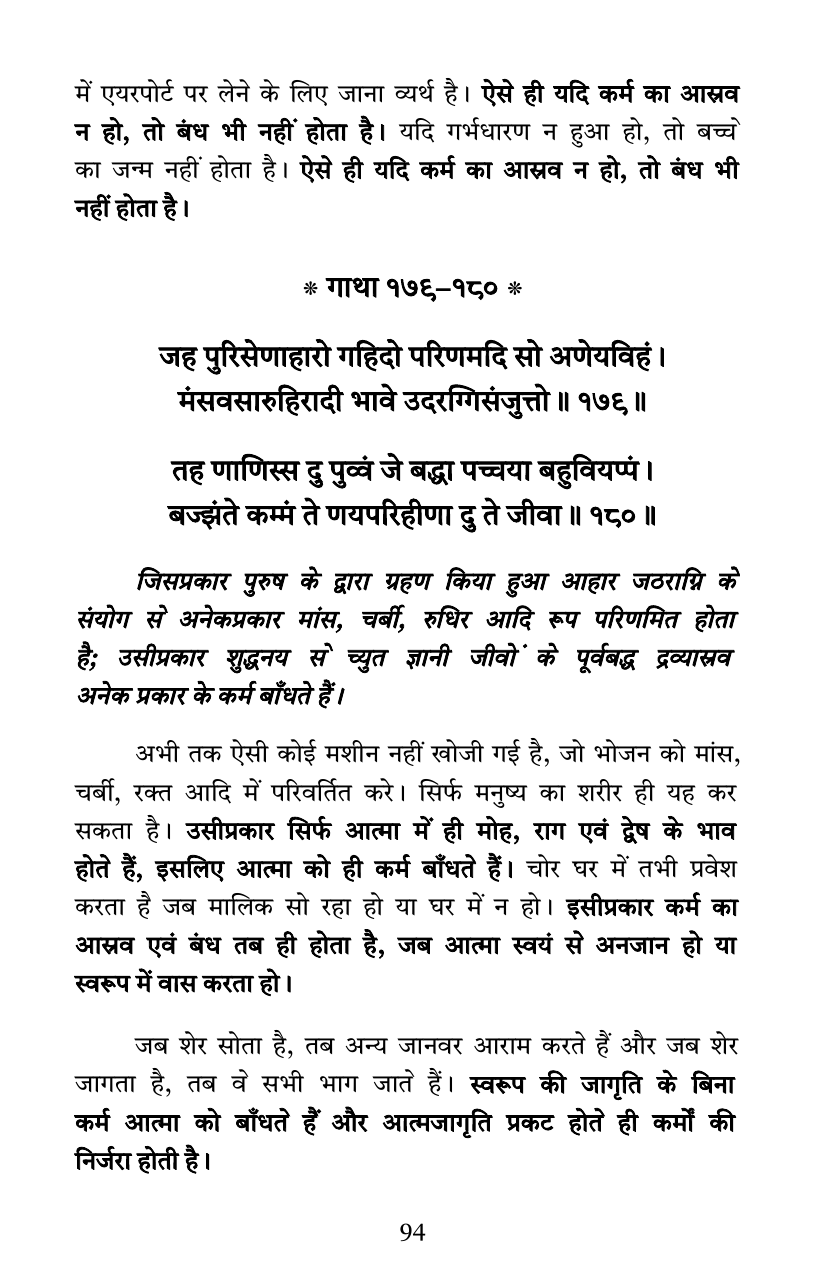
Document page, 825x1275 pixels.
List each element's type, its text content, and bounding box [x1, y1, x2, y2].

text मंसवसारुहिरादी भावे उदरग्गिसंजुत्तो॥ १७९॥ [75, 379, 750, 418]
text जब शेर सोता है, तब अन्य जानवर आराम करते हैं और जब शेर जागता है, तब वे सभी भाग जाते हैं। स्वरूप की जागृति के बिना कर्म आत्मा को बाँधते हैं और आत्मजागृति प्रकट होते ही कर्मों की निर्जरा होती है। [75, 1028, 750, 1175]
text अभी तक ऐसी कोई मशीन नहीं खोजी गई है, जो भोजन को मांस, चर्बी, रक्त आदि में परिवर्तित करे। सिर्फ मनुष्य का शरीर ही यह कर सकता है। उसीप्रकार सिर्फ आत्मा में ही मोह, राग एवं द्वेष के भाव होते हैं, इसलिए आत्मा को ही कर्म बाँधते हैं। चोर घर में तभी प्रवेश करता है जब मालिक सो रहा हो या घर में न हो। इसीप्रकार कर्म का आस्रव एवं बंध तब ही होता है, जब आत्मा स्वयं से अनजान हो या स्वरूप में वास करता हो। [75, 736, 750, 998]
text जह पुरिसेणाहारो गहिदो परिणमदि सो अणेयविहं। [75, 334, 750, 373]
text तह णाणिस्स दु पुव्वं जे बद्धा पच्चया बहुवियप्पं। [75, 448, 750, 487]
text ⁕ गाथा १७९−१८० ⁕ [75, 265, 750, 304]
text में एयरपोर्ट पर लेने के लिए जाना व्यर्थ है। ऐसे ही यदि कर्म का आस्रव न हो, तो बंध भी नहीं होता है। यदि गर्भधारण न हुआ हो, तो बच्चे का जन्म नहीं होता है। ऐसे ही यदि कर्म का आस्रव न हो, तो बंध भी नहीं होता है। [75, 75, 750, 223]
text बज्झंते कम्मं ते णयपरिहीणा दु ते जीवा॥ १८०॥ [75, 493, 750, 532]
text जिसप्रकार पुरुष के द्वारा ग्रहण किया हुआ आहार जठराग्नि के संयोग से अनेकप्रकार मांस, चर्बी, रुधिर आदि रूप परिणमित होता है; उसीप्रकार शुद्धनय से च्युत ज्ञानी जीवों के पूर्वबद्ध द्रव्यास्रव अनेक प्रकार के कर्म बाँधते हैं। [75, 562, 750, 710]
